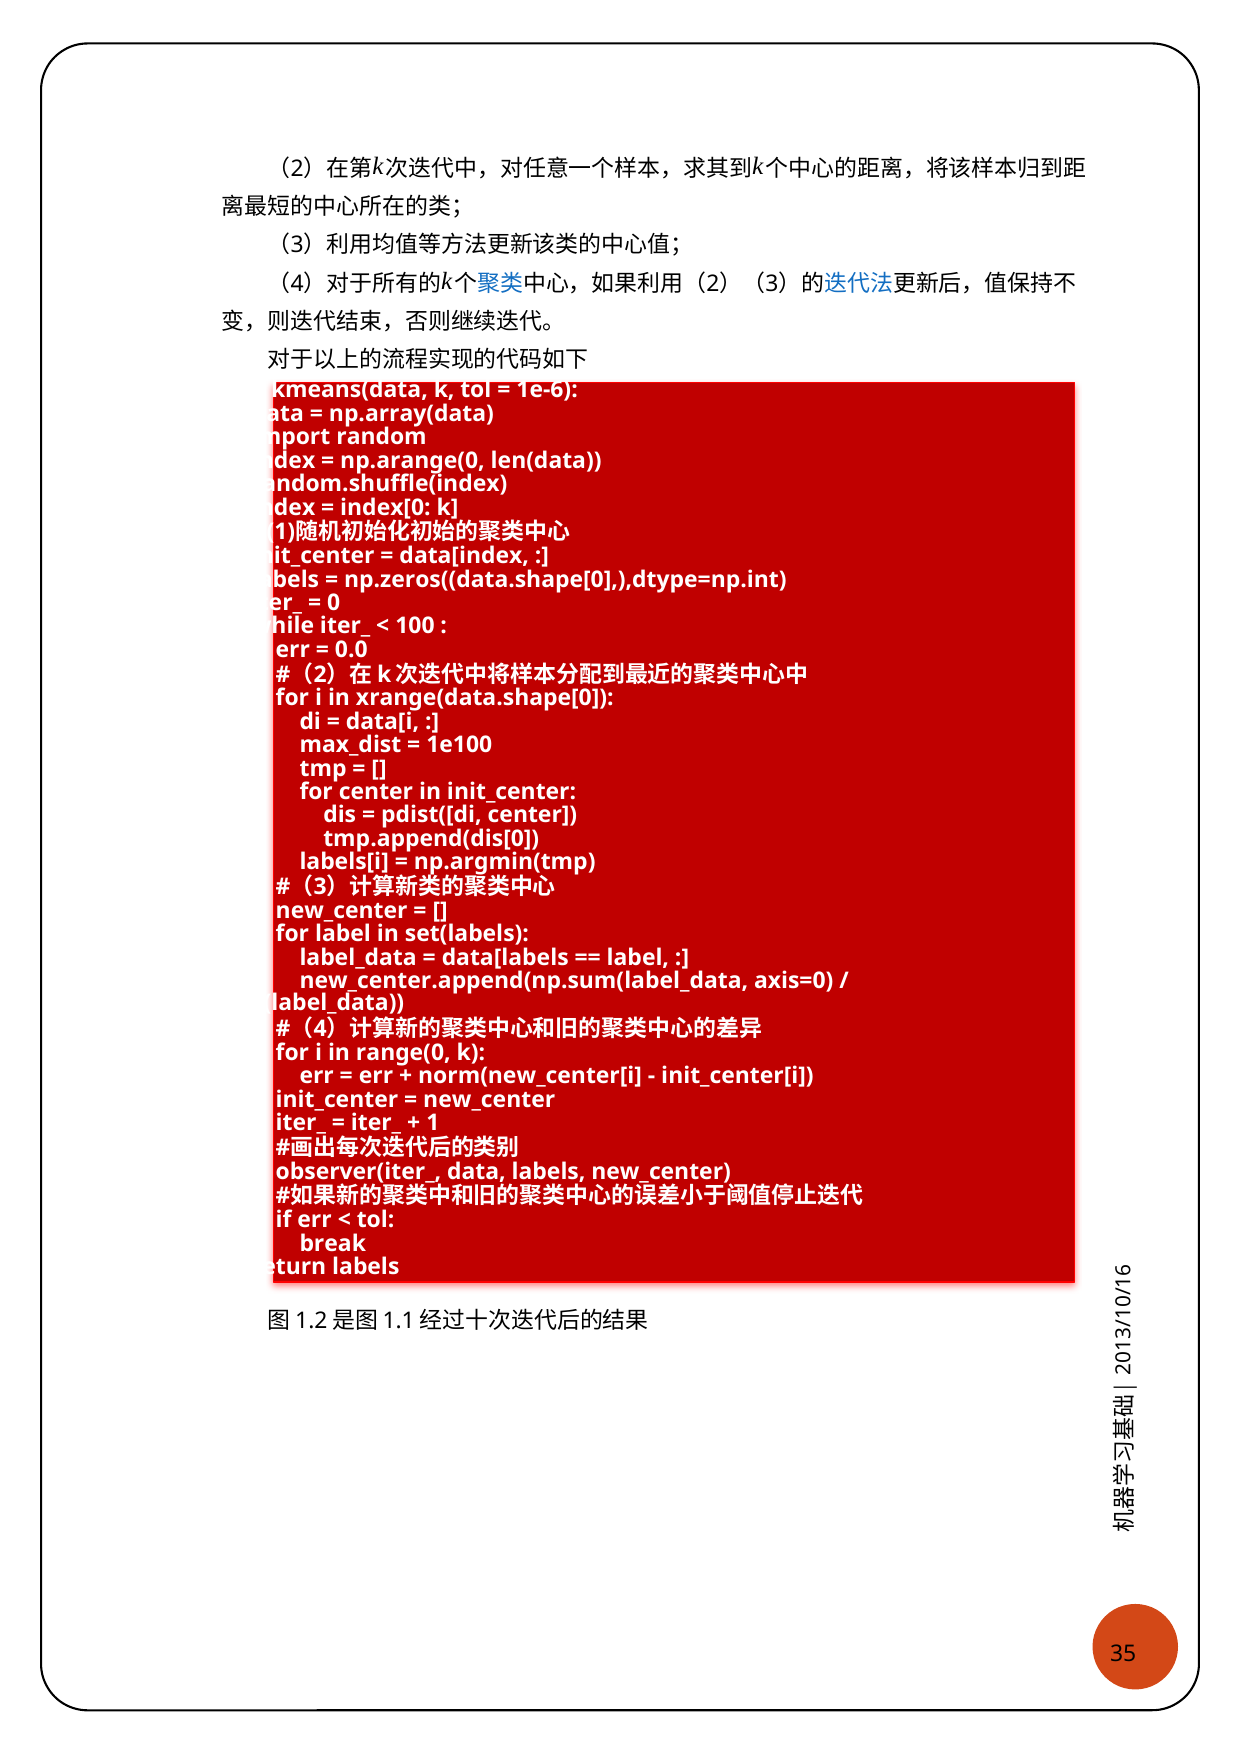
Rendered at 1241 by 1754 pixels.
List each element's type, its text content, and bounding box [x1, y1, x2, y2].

text 对于以上的流程实现的代码如下 [222, 341, 1092, 374]
text 图1.2是图1.1经过十次迭代后的结果 [222, 1302, 1092, 1335]
text （3）利用均值等方法更新该类的中心值； [222, 226, 1092, 260]
text （4）对于所有的个聚类中心，如果利用（2）（3）的迭代法更新后，值保持不变，则迭代结束，否则继续迭代。 [222, 265, 1092, 336]
text （2）在第次迭代中，对任意一个样本，求其到个中心的距离，将该样本归到距离最短的中心所在的类； [222, 150, 1092, 221]
